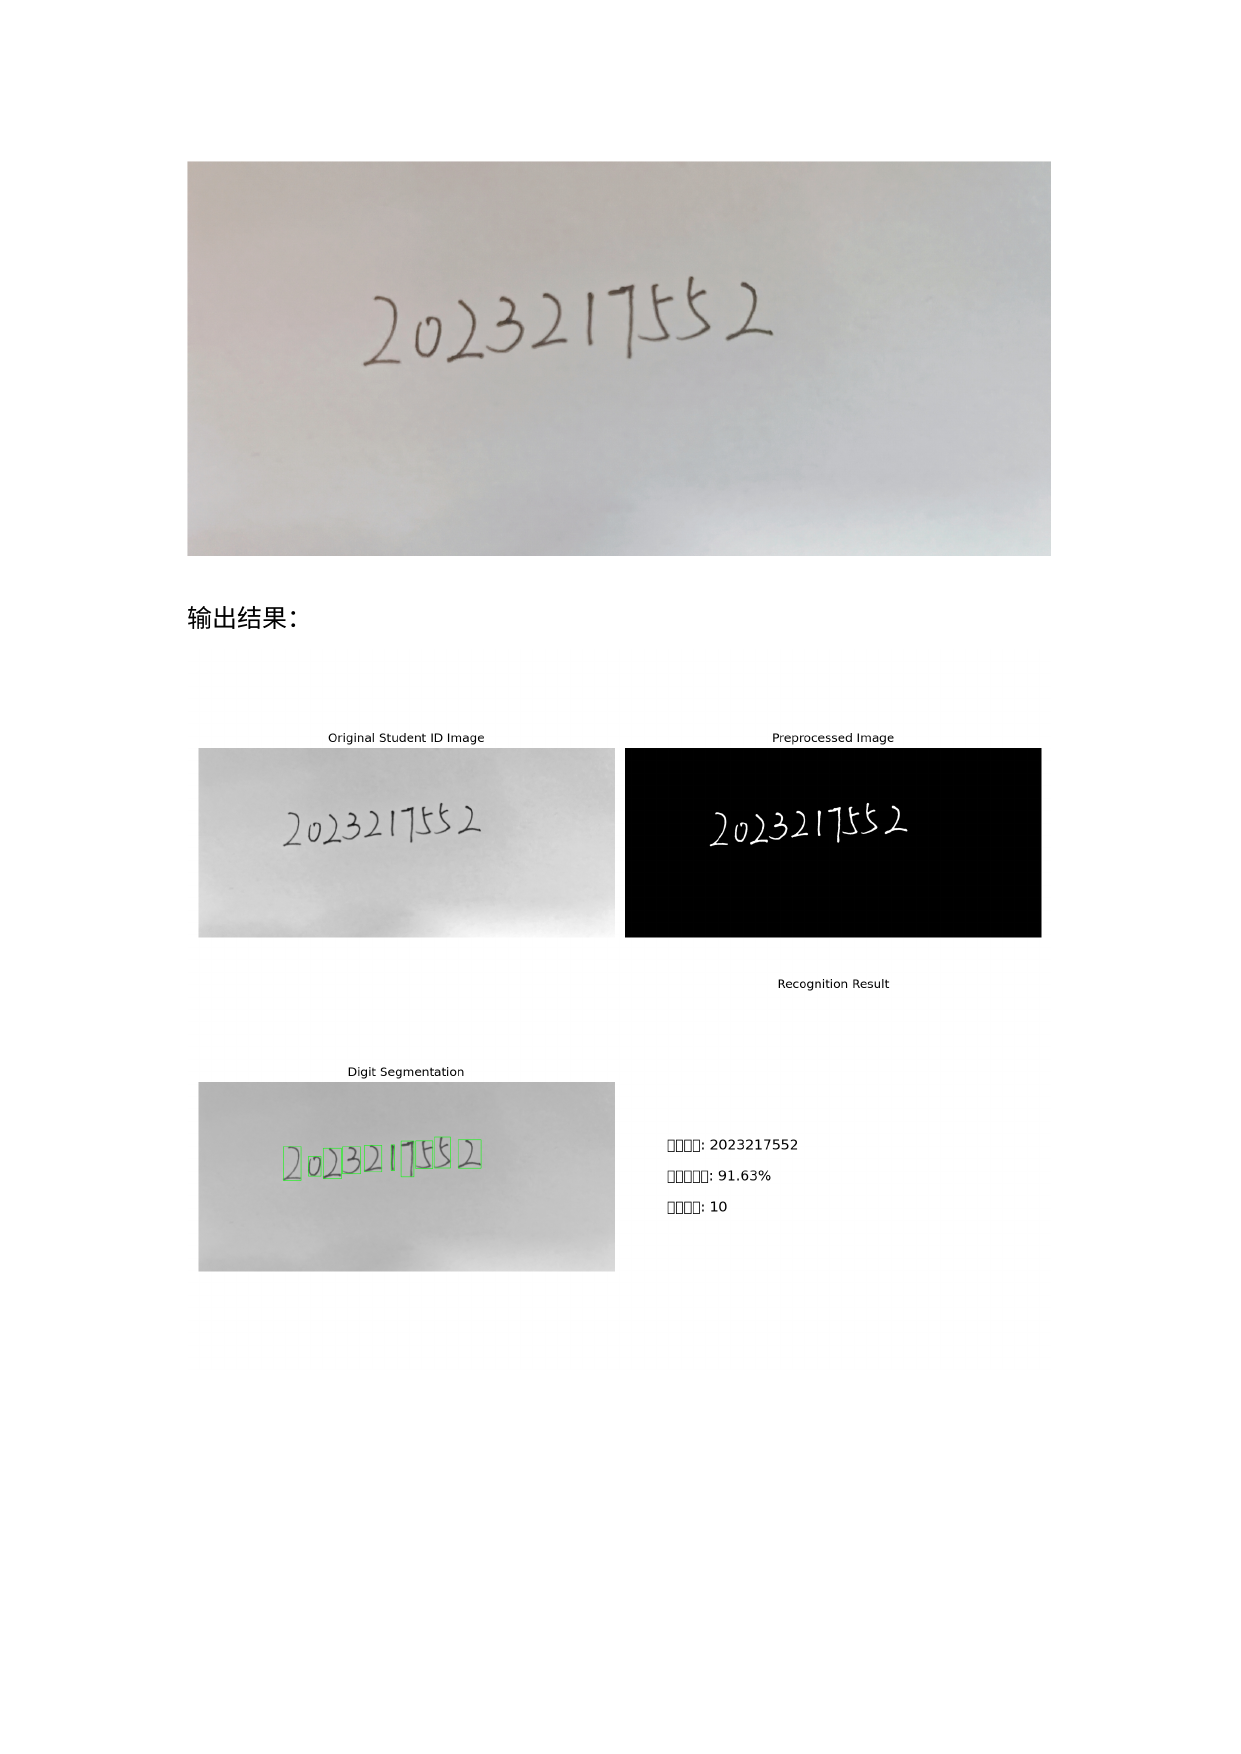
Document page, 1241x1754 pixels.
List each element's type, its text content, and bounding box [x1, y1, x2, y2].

picture [187, 649, 1052, 1370]
list 输出结果： [187, 584, 1053, 649]
picture [189, 162, 1050, 556]
